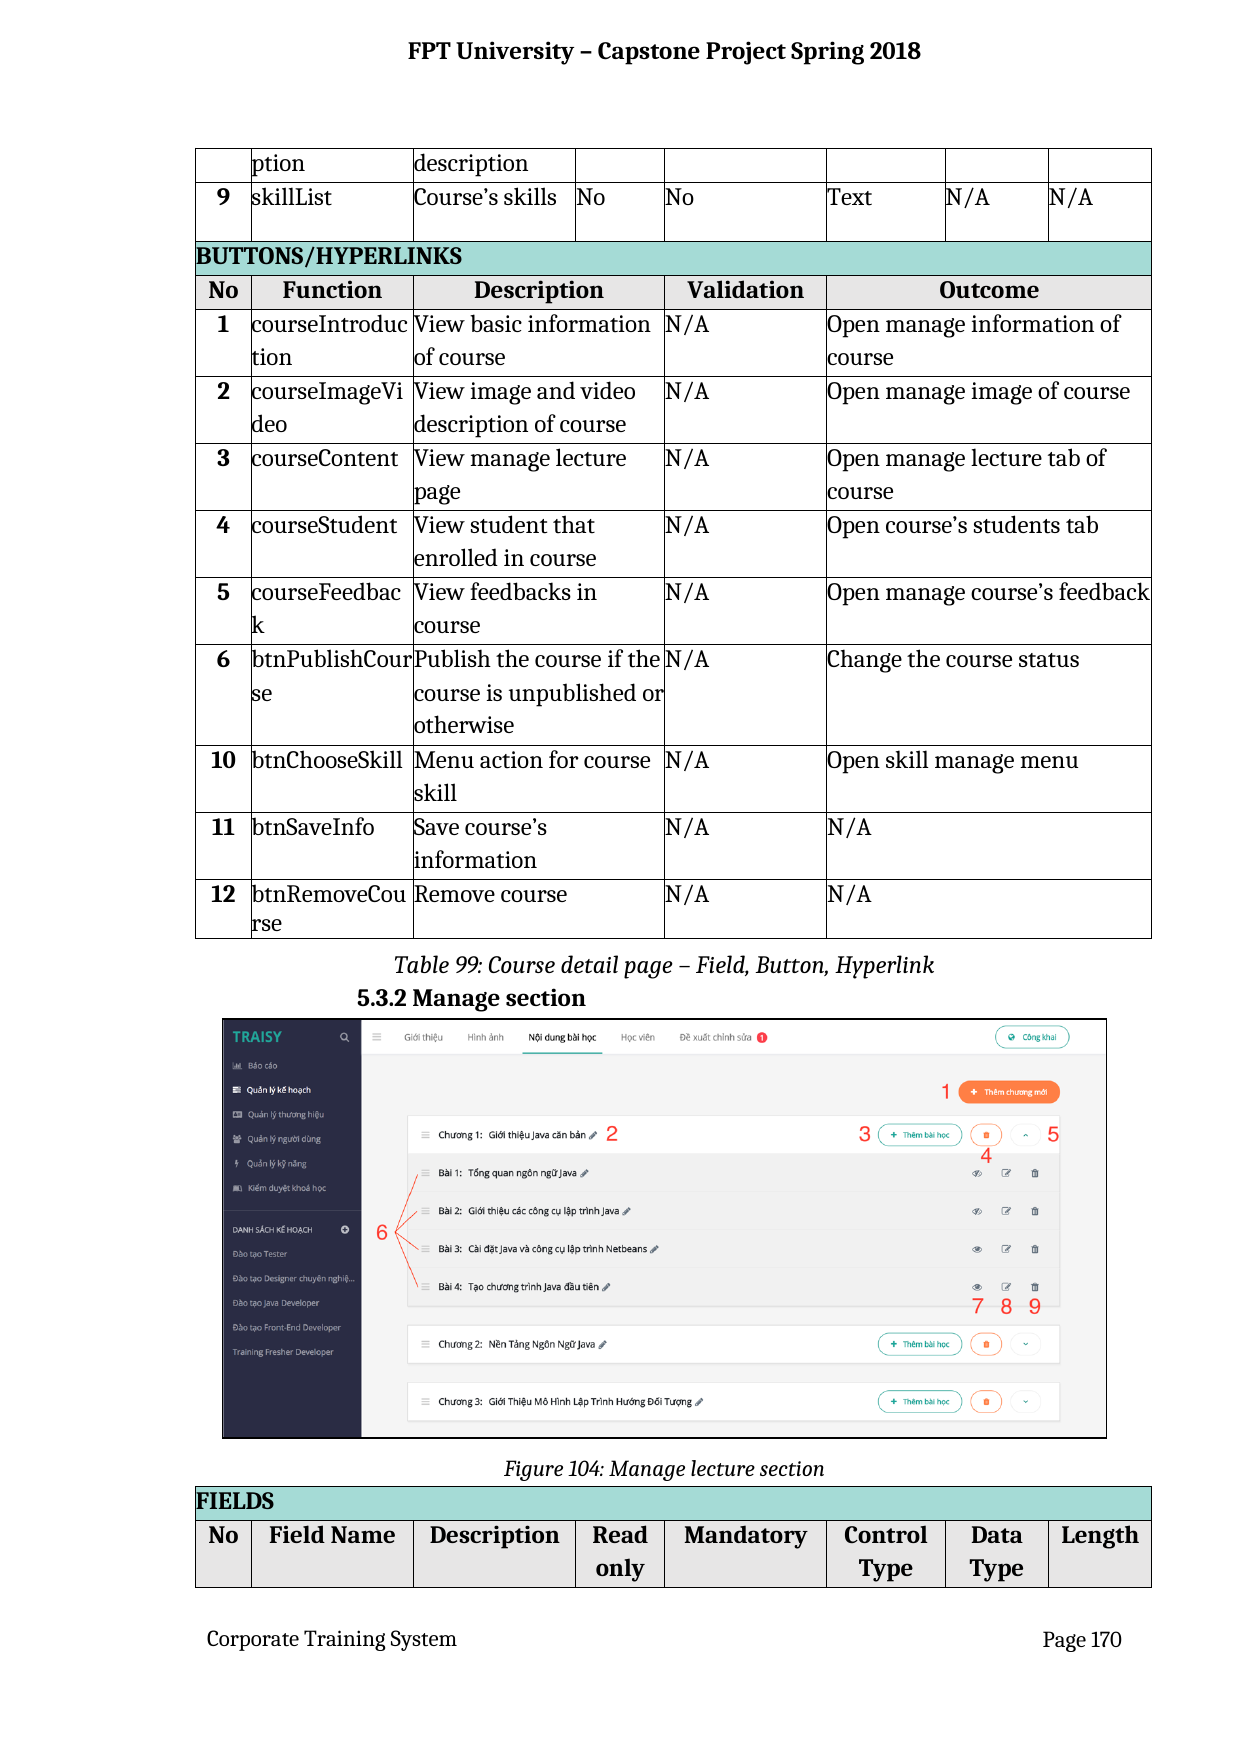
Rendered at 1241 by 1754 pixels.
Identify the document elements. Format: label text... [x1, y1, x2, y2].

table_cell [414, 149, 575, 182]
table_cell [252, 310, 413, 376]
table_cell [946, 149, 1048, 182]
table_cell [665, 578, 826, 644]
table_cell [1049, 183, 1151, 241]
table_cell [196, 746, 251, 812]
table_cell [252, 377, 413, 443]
subtitle 5.3.2 Manage section [357, 984, 1124, 1013]
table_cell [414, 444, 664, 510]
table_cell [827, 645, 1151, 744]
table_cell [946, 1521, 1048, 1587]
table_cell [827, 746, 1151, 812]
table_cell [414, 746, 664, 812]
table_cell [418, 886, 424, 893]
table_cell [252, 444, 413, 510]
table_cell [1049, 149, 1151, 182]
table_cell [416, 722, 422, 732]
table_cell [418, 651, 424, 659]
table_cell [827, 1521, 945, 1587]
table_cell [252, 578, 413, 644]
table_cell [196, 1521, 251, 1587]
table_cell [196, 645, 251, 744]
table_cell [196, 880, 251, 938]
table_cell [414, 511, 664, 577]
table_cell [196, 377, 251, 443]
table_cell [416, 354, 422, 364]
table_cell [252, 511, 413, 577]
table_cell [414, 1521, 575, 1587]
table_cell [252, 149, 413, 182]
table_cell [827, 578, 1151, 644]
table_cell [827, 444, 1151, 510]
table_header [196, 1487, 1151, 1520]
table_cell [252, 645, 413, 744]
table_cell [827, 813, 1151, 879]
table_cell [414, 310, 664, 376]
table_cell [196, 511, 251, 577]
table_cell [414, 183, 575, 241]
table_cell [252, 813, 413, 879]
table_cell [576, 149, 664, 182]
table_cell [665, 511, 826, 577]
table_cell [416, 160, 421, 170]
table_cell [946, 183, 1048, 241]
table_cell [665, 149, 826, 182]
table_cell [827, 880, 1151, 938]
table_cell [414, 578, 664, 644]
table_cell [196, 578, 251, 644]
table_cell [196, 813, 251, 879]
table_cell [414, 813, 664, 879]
text Figure 104: Manage lecture section [207, 1456, 1122, 1482]
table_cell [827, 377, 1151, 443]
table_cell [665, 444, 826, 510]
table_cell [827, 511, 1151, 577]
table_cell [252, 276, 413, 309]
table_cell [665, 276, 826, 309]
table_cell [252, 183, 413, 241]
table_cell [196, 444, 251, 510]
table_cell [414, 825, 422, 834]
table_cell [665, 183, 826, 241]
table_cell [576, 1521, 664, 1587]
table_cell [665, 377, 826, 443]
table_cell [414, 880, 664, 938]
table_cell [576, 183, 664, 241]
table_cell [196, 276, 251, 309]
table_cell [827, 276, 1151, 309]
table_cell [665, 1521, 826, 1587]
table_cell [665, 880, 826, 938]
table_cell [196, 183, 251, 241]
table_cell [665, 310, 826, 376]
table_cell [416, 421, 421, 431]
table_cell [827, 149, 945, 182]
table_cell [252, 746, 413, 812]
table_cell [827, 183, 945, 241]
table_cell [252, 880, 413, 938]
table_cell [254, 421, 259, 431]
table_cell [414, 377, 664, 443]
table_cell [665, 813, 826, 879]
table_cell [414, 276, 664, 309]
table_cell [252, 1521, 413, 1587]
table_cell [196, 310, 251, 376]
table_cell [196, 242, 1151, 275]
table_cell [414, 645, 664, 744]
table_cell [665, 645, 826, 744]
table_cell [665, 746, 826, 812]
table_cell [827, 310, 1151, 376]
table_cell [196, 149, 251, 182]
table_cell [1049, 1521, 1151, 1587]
picture [223, 1020, 1106, 1437]
